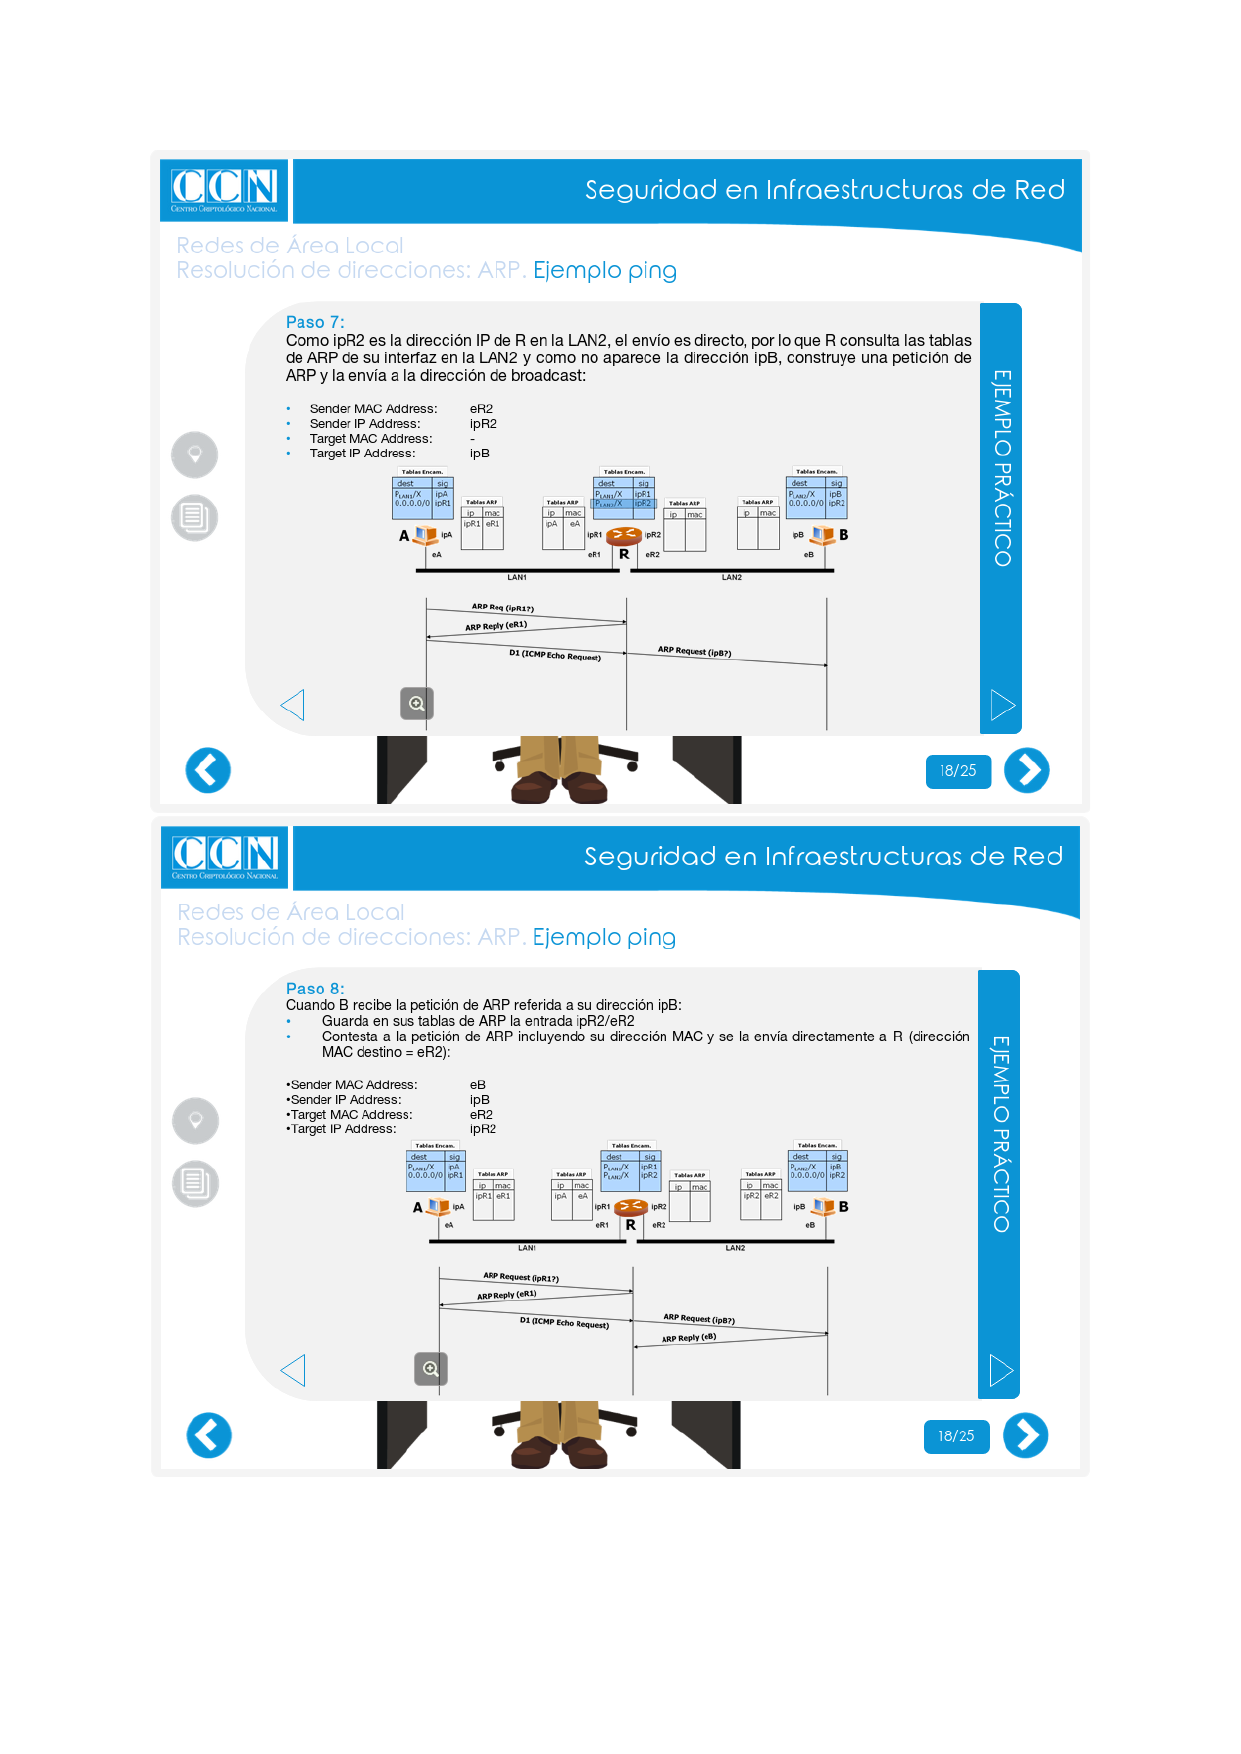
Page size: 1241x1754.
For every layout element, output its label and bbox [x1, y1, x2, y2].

picture [150, 816, 1091, 1477]
picture [150, 150, 1091, 813]
